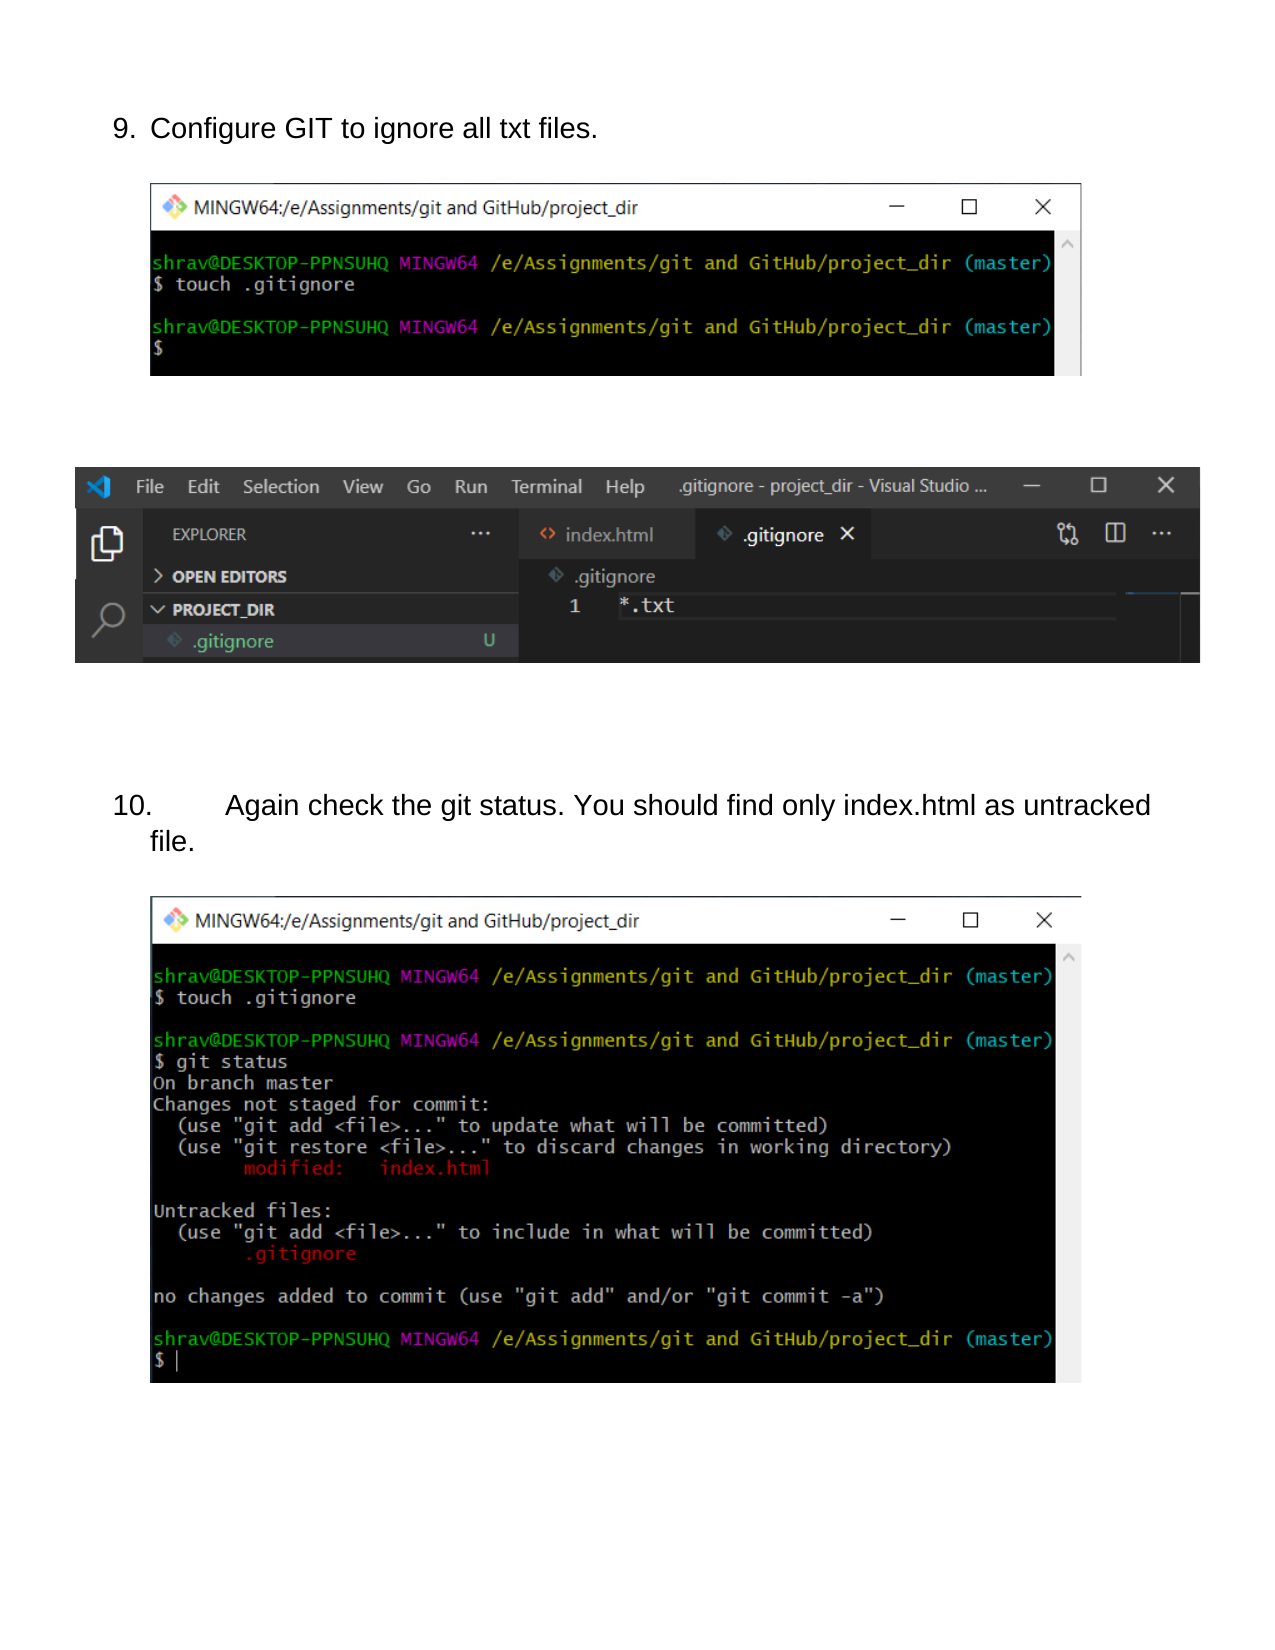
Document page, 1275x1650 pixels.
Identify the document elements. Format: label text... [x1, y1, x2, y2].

picture [75, 467, 1200, 663]
picture [150, 896, 1082, 1383]
picture [150, 183, 1082, 376]
list Again check the git status. You should find only index.html as untracked file. [112, 787, 1200, 857]
list Configure GIT to ignore all txt files. [112, 111, 1200, 145]
